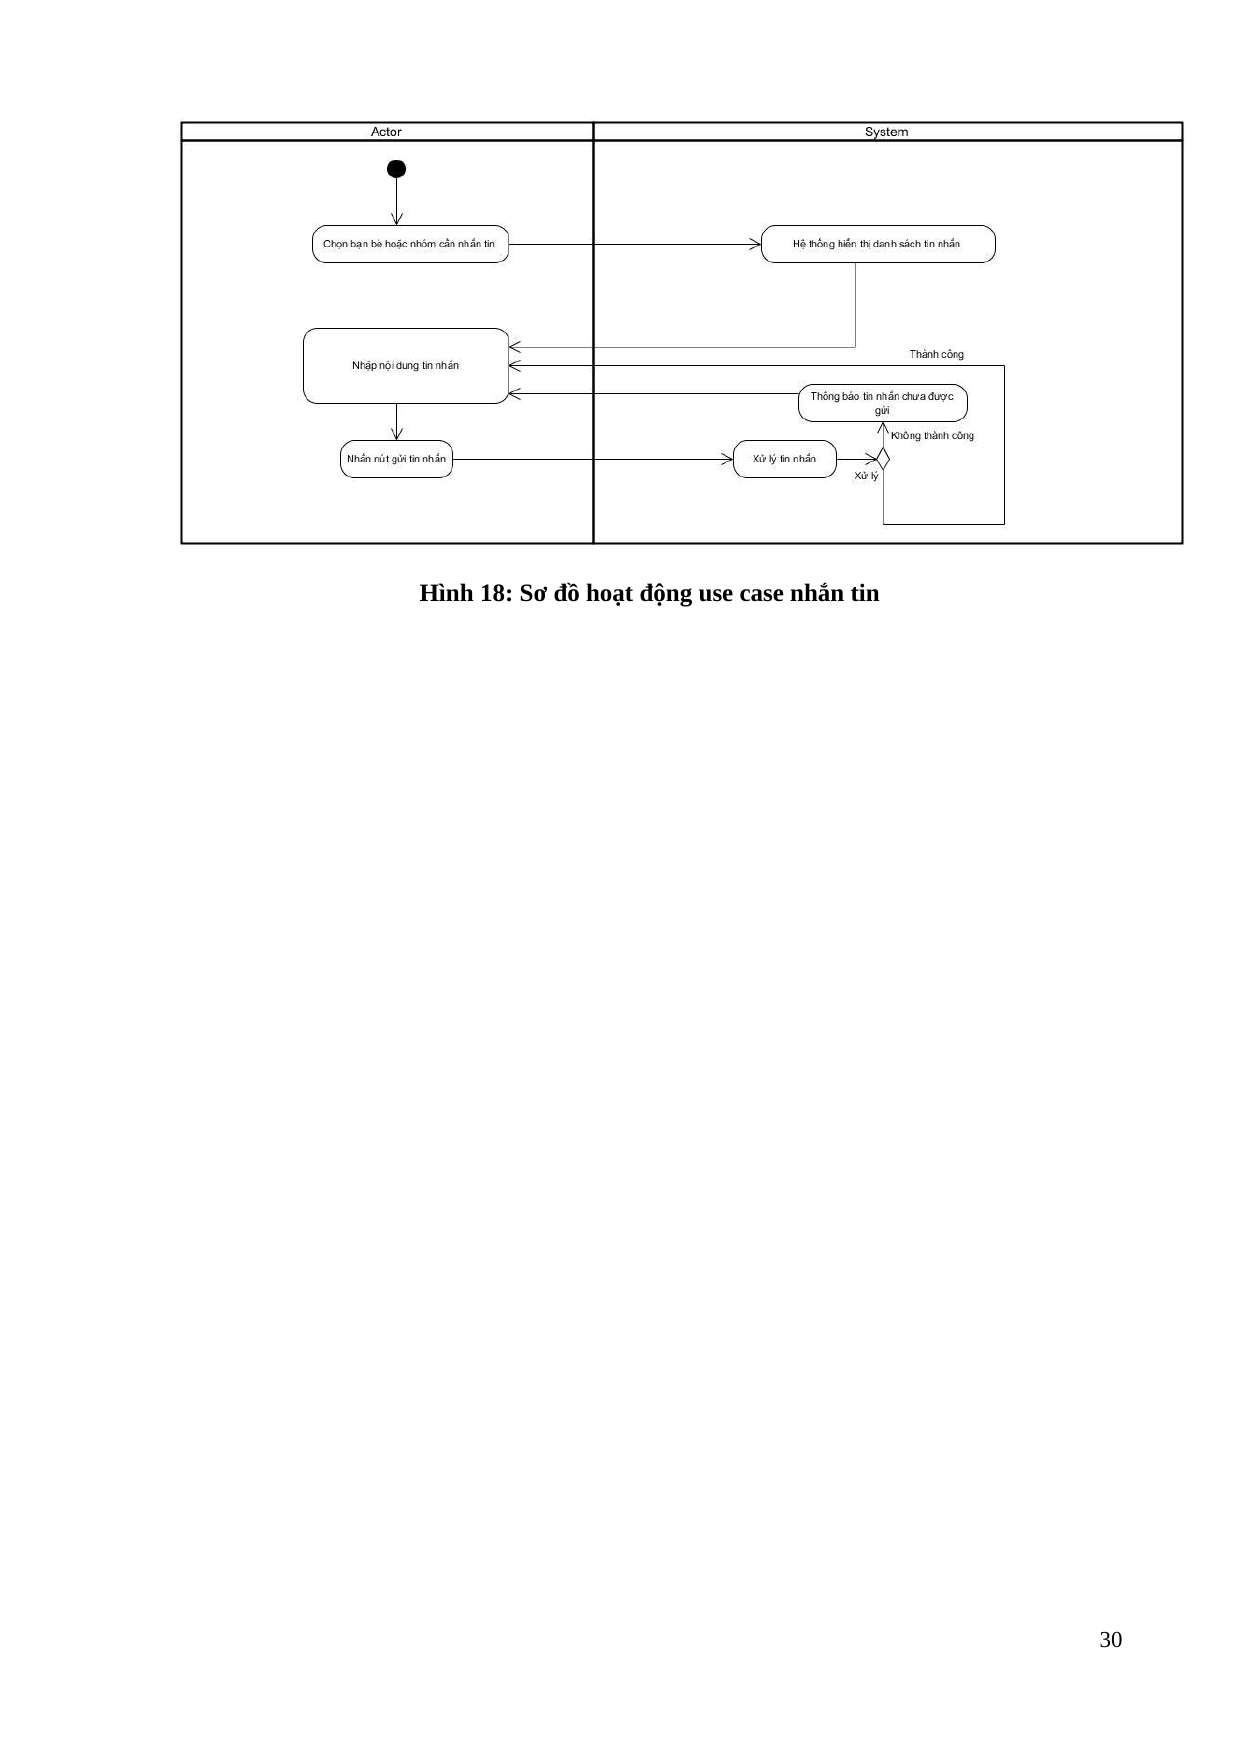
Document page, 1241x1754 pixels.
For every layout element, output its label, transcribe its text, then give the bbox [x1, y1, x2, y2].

picture [177, 118, 1187, 548]
text Hình 18: Sơ đồ hoạt động use case nhắn tin [177, 578, 1122, 606]
